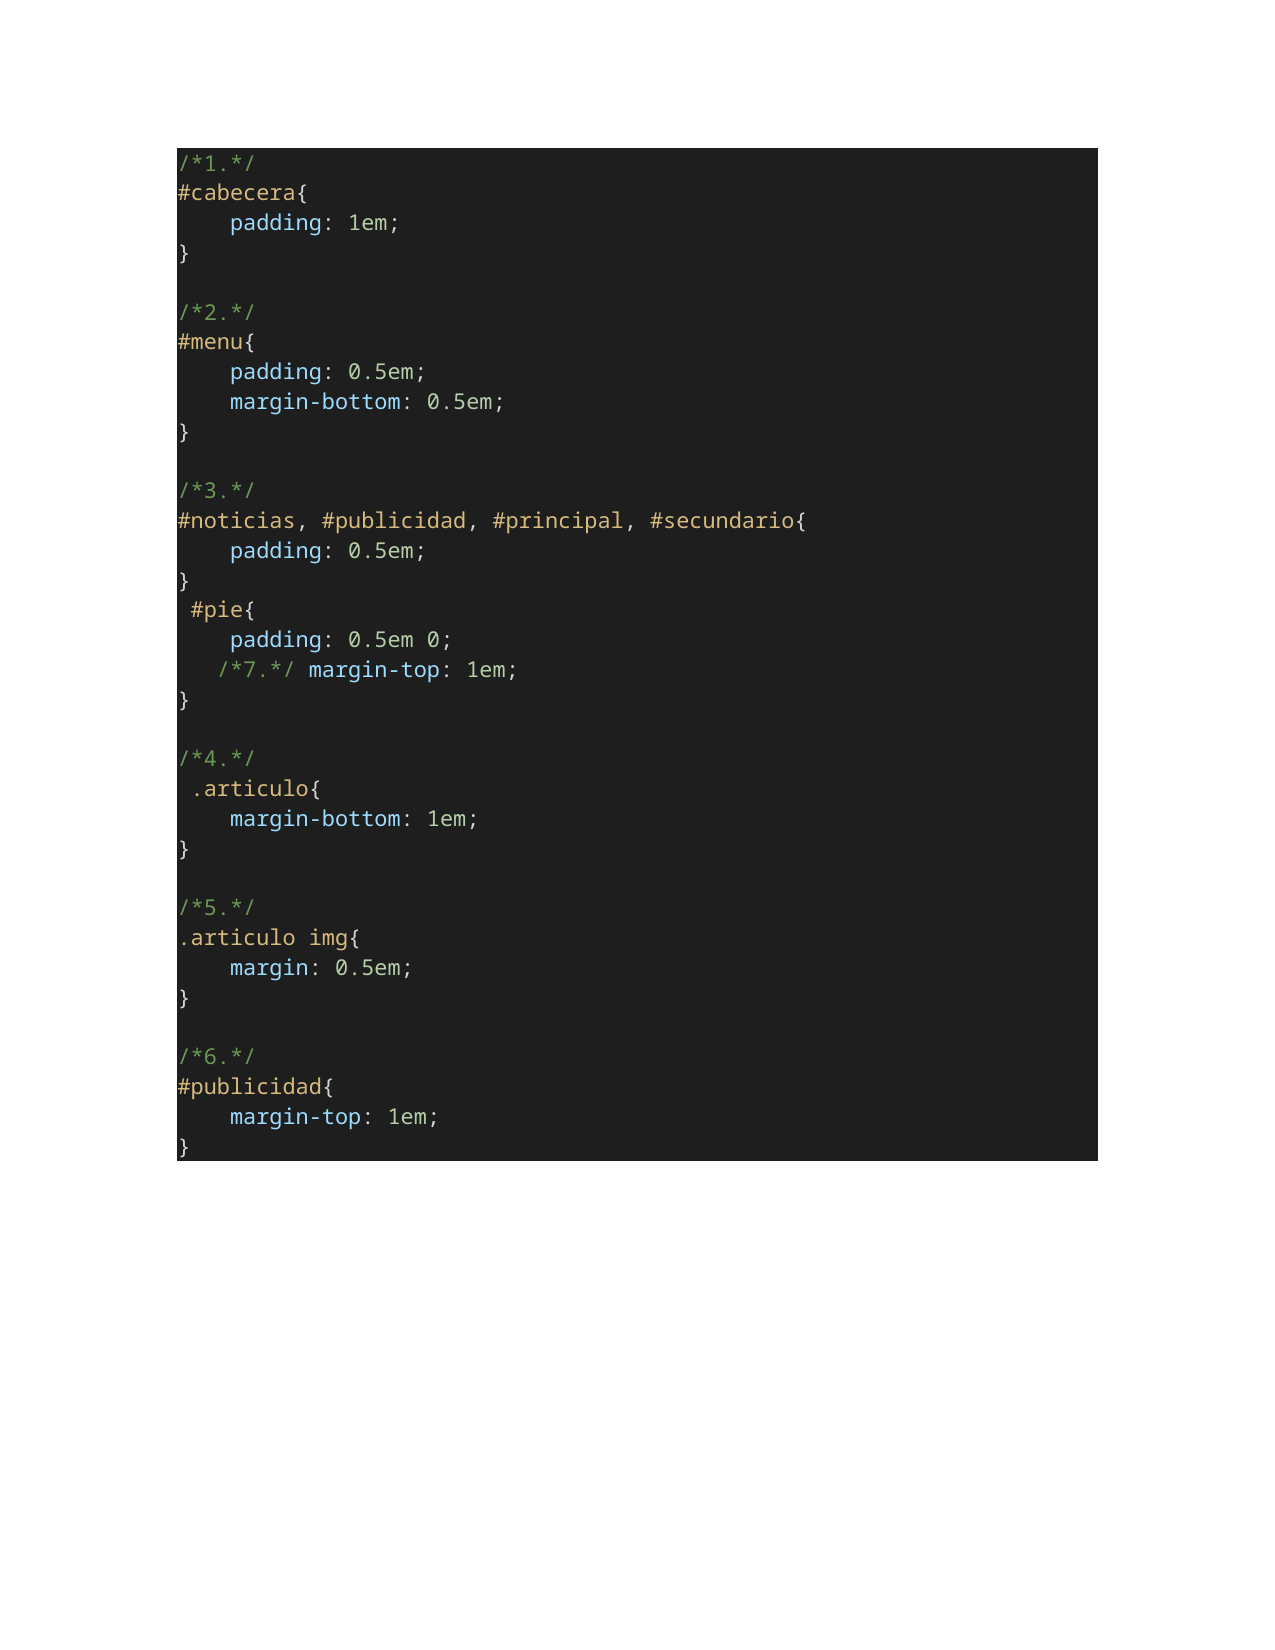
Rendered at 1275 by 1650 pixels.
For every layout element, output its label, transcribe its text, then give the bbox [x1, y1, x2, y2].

text padding: 0.5em; [177, 535, 1098, 565]
text #cabecera{ [177, 177, 1098, 207]
text margin: 0.5em; [177, 952, 1098, 982]
text .articulo{ [177, 773, 1098, 803]
text #menu{ [177, 326, 1098, 356]
text } [177, 982, 1098, 1012]
text padding: 0.5em 0; [177, 624, 1098, 654]
text } [177, 1131, 1098, 1161]
text .articulo img{ [177, 922, 1098, 952]
text /*2.*/ [177, 297, 1098, 326]
text margin-top: 1em; [177, 1101, 1098, 1131]
text /*4.*/ [177, 743, 1098, 773]
text #publicidad{ [177, 1071, 1098, 1101]
text /*6.*/ [177, 1041, 1098, 1071]
text /*7.*/ margin-top: 1em; [177, 654, 1098, 684]
text #pie{ [177, 594, 1098, 624]
text padding: 1em; [177, 207, 1098, 237]
text padding: 0.5em; [177, 356, 1098, 386]
text /*5.*/ [177, 892, 1098, 922]
text } [177, 565, 1098, 594]
text /*1.*/ [177, 148, 1098, 177]
text /*3.*/ [177, 475, 1098, 505]
text margin-bottom: 0.5em; [177, 386, 1098, 416]
text } [177, 833, 1098, 863]
text #noticias, #publicidad, #principal, #secundario{ [177, 505, 1098, 535]
text margin-bottom: 1em; [177, 803, 1098, 833]
text } [177, 684, 1098, 714]
text } [177, 416, 1098, 446]
text } [177, 237, 1098, 267]
